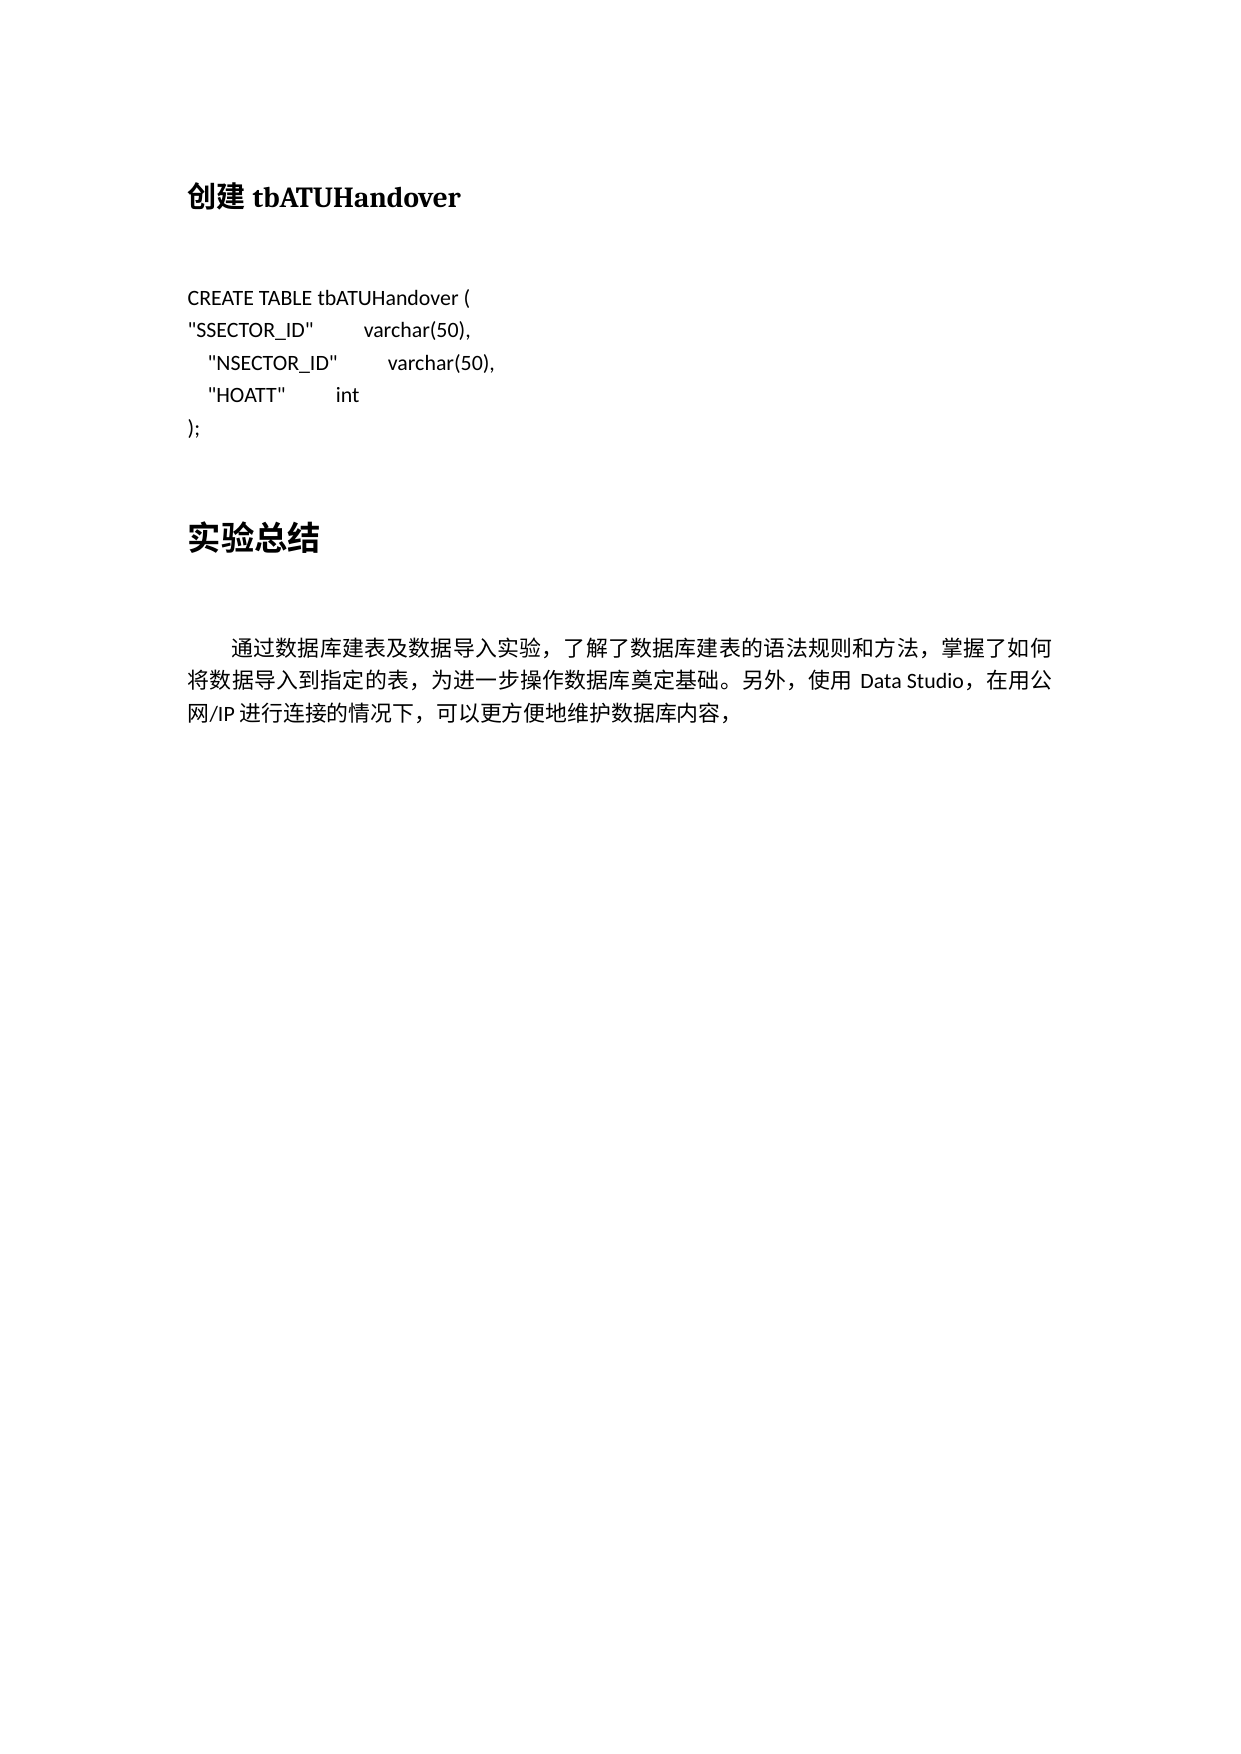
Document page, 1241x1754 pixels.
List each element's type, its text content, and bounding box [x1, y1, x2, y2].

subtitle 实验总结 [187, 503, 1053, 568]
text CREATE TABLE tbATUHandover ( "SSECTOR_ID" varchar(50), "NSECTOR_ID" varchar(50), "HOATT" int ); [187, 281, 1053, 443]
text 通过数据库建表及数据导入实验，了解了数据库建表的语法规则和方法，掌握了如何将数据导入到指定的表，为进一步操作数据库奠定基础。另外，使用Data Studio，在用公网/IP进行连接的情况下，可以更方便地维护数据库内容， [187, 630, 1053, 728]
subtitle 创建 tbATUHandover [187, 162, 1053, 227]
